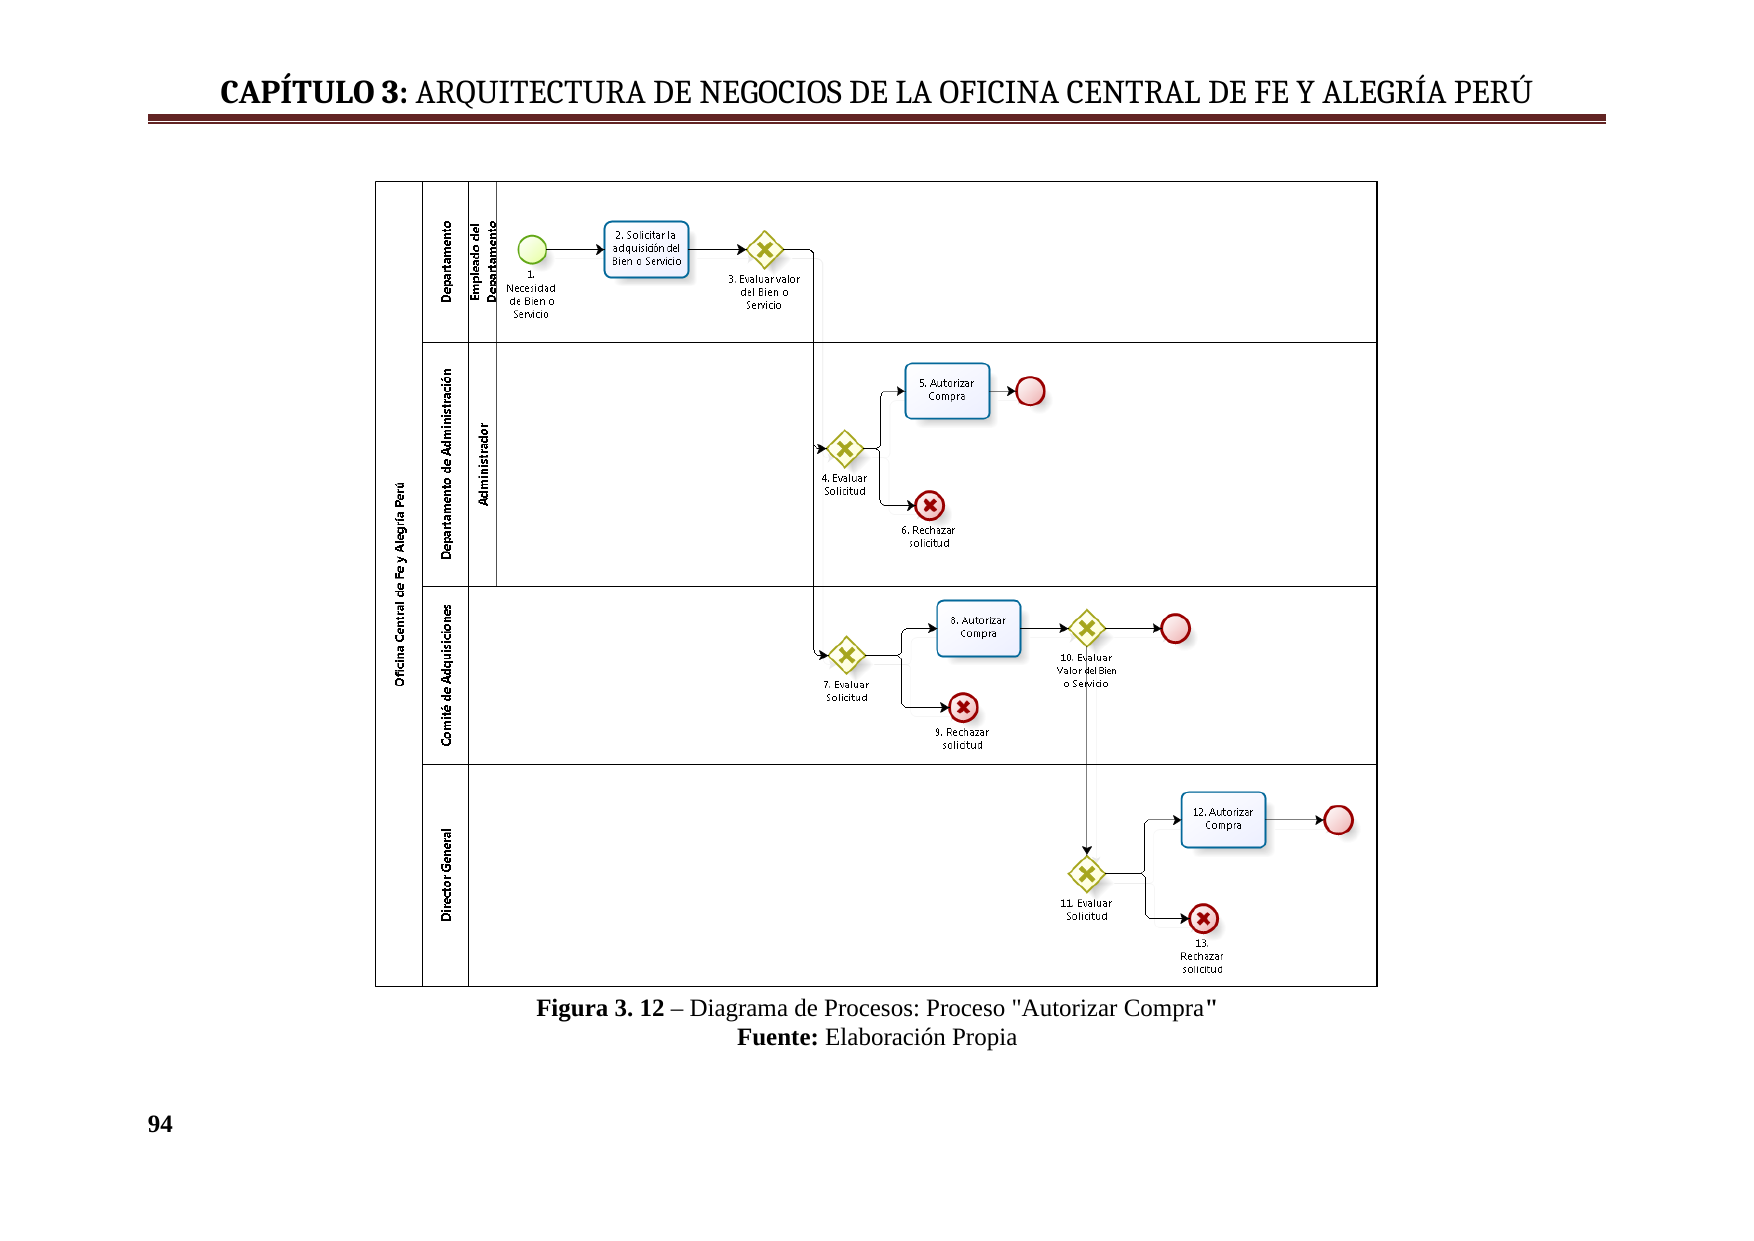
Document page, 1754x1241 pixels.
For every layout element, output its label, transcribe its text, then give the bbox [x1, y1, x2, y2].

text Figura 3. 12 – Diagrama de Procesos: Proceso "Autorizar Compra" [148, 993, 1606, 1022]
picture [371, 177, 1383, 993]
text Fuente: Elaboración Propia [148, 1022, 1606, 1050]
